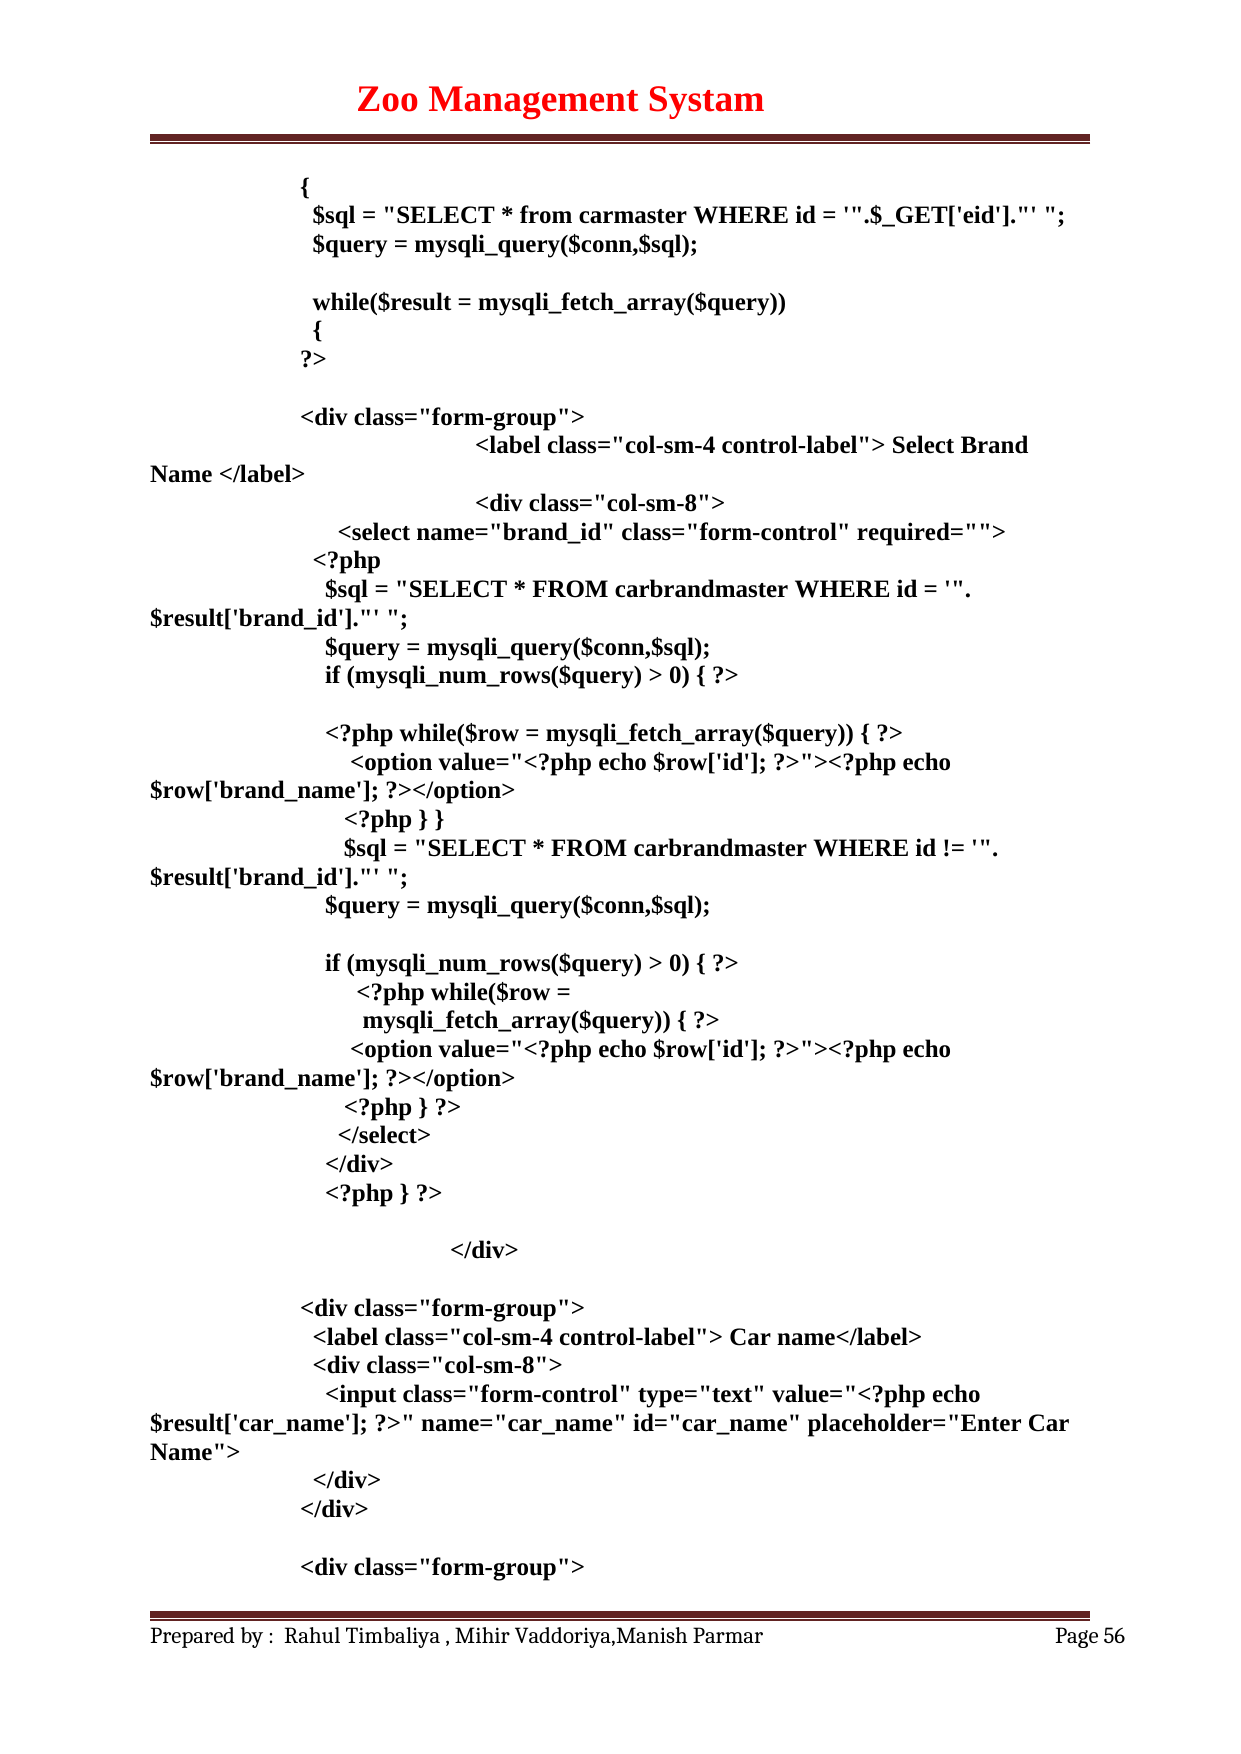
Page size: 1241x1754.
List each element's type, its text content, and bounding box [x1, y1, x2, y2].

text </div> [150, 1494, 1090, 1523]
text </div> [150, 1149, 1090, 1178]
text <div class="form-group"> [150, 1293, 1090, 1322]
text </div> [150, 1466, 1090, 1494]
text $sql = "SELECT * FROM carbrandmaster WHERE id != '".$result['brand_id']."' "; [150, 833, 1090, 891]
text <?php } } [150, 804, 1090, 833]
text <label class="col-sm-4 control-label"> Car name</label> [150, 1322, 1090, 1351]
text </div> [150, 1236, 1090, 1264]
text <label class="col-sm-4 control-label"> Select Brand Name </label> [150, 431, 1090, 488]
text <?php while($row = [150, 977, 1090, 1006]
text <select name="brand_id" class="form-control" required=""> [150, 517, 1090, 546]
text <option value="<?php echo $row['id']; ?>"><?php echo $row['brand_name']; ?></option> [150, 1034, 1090, 1092]
text <div class="col-sm-8"> [150, 488, 1090, 517]
text if (mysqli_num_rows($query) > 0) { ?> [150, 661, 1090, 689]
text ?> [150, 344, 1090, 373]
text while($result = mysqli_fetch_array($query)) [150, 287, 1090, 316]
text { [150, 172, 1090, 201]
text $query = mysqli_query($conn,$sql); [150, 632, 1090, 661]
text $query = mysqli_query($conn,$sql); [150, 229, 1090, 258]
text <input class="form-control" type="text" value="<?php echo $result['car_name']; ?>" name="car_name" id="car_name" placeholder="Enter Car Name"> [150, 1379, 1090, 1466]
text mysqli_fetch_array($query)) { ?> [150, 1006, 1090, 1034]
text { [150, 316, 1090, 344]
text <?php [150, 546, 1090, 574]
text <?php } ?> [150, 1178, 1090, 1207]
text <div class="form-group"> [150, 402, 1090, 431]
text $sql = "SELECT * FROM carbrandmaster WHERE id = '".$result['brand_id']."' "; [150, 574, 1090, 632]
text $query = mysqli_query($conn,$sql); [150, 891, 1090, 919]
text if (mysqli_num_rows($query) > 0) { ?> [150, 948, 1090, 977]
text <div class="form-group"> [150, 1552, 1090, 1581]
text <option value="<?php echo $row['id']; ?>"><?php echo $row['brand_name']; ?></option> [150, 747, 1090, 804]
text $sql = "SELECT * from carmaster WHERE id = '".$_GET['eid']."' "; [150, 201, 1090, 229]
text <div class="col-sm-8"> [150, 1351, 1090, 1379]
text </select> [150, 1121, 1090, 1149]
text <?php while($row = mysqli_fetch_array($query)) { ?> [150, 718, 1090, 747]
text <?php } ?> [150, 1092, 1090, 1121]
